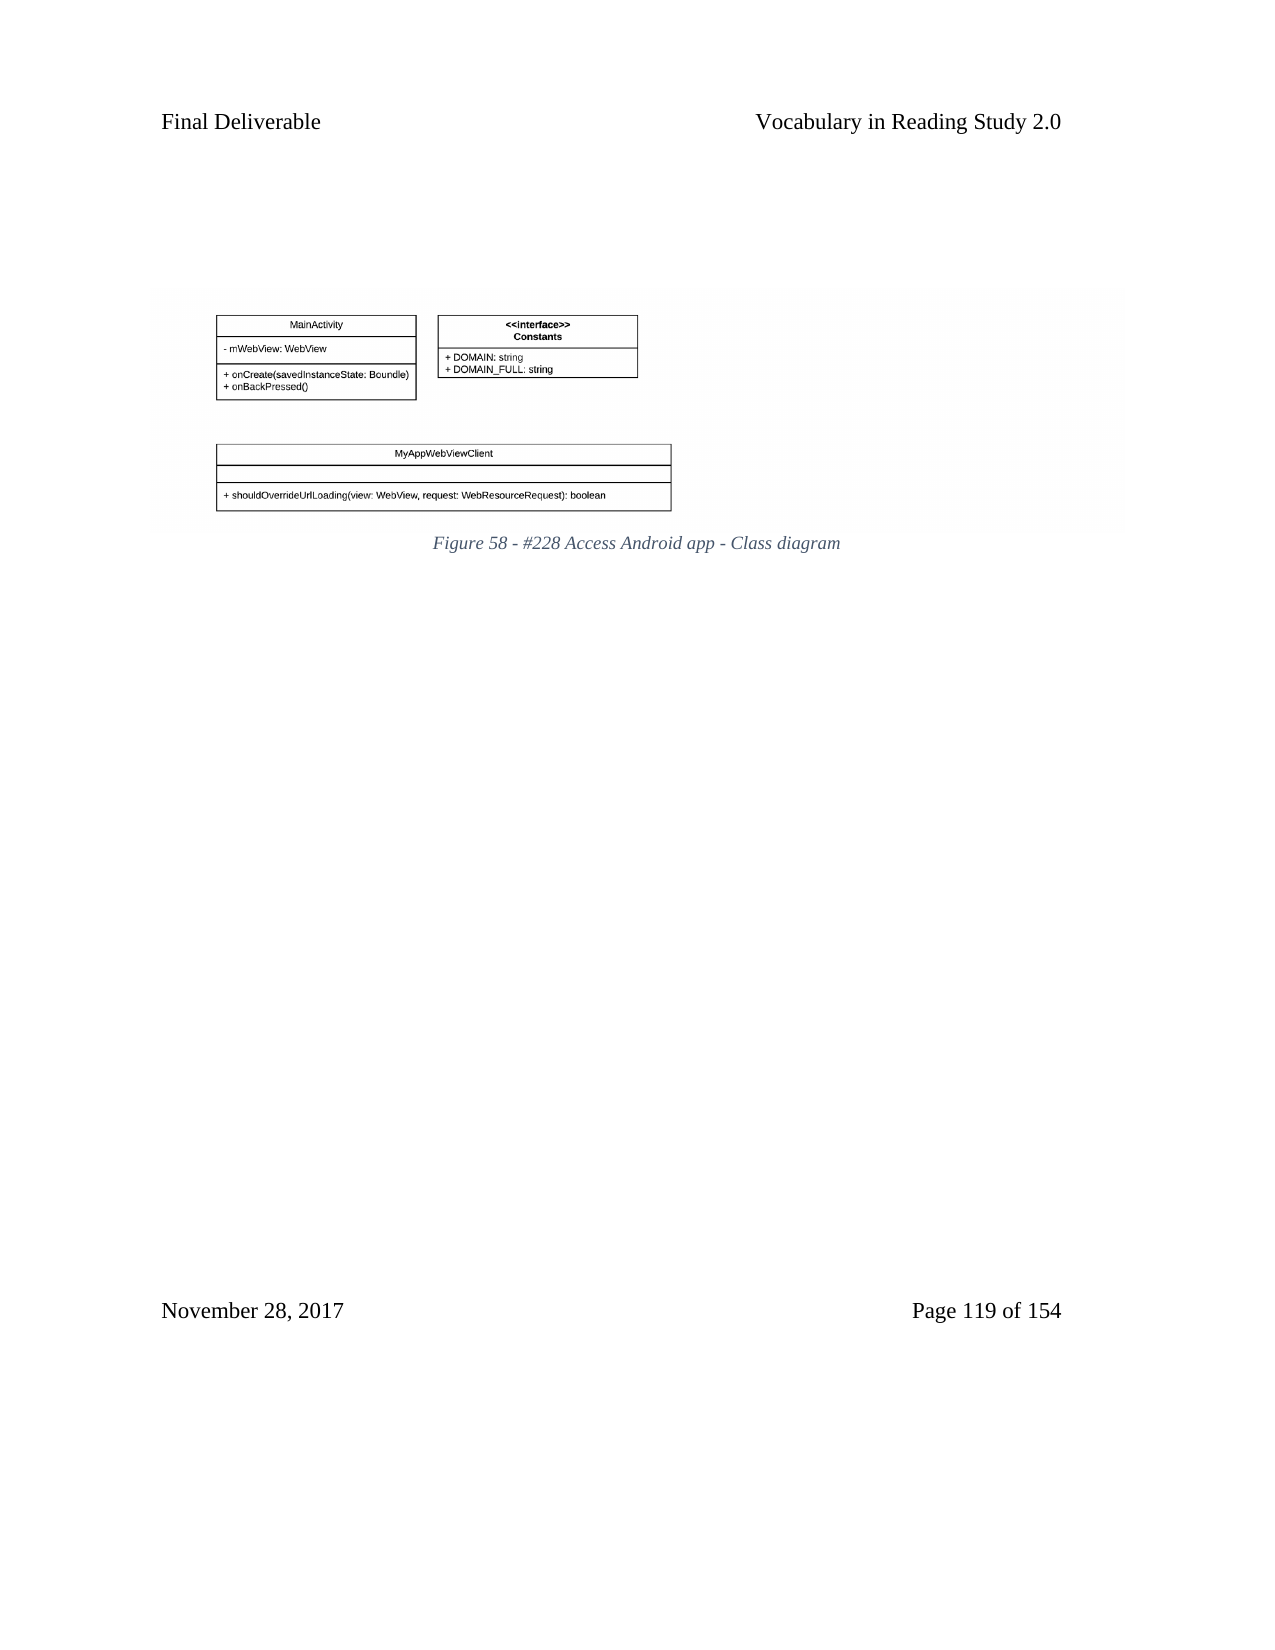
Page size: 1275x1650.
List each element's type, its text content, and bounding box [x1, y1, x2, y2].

picture [150, 288, 1125, 533]
